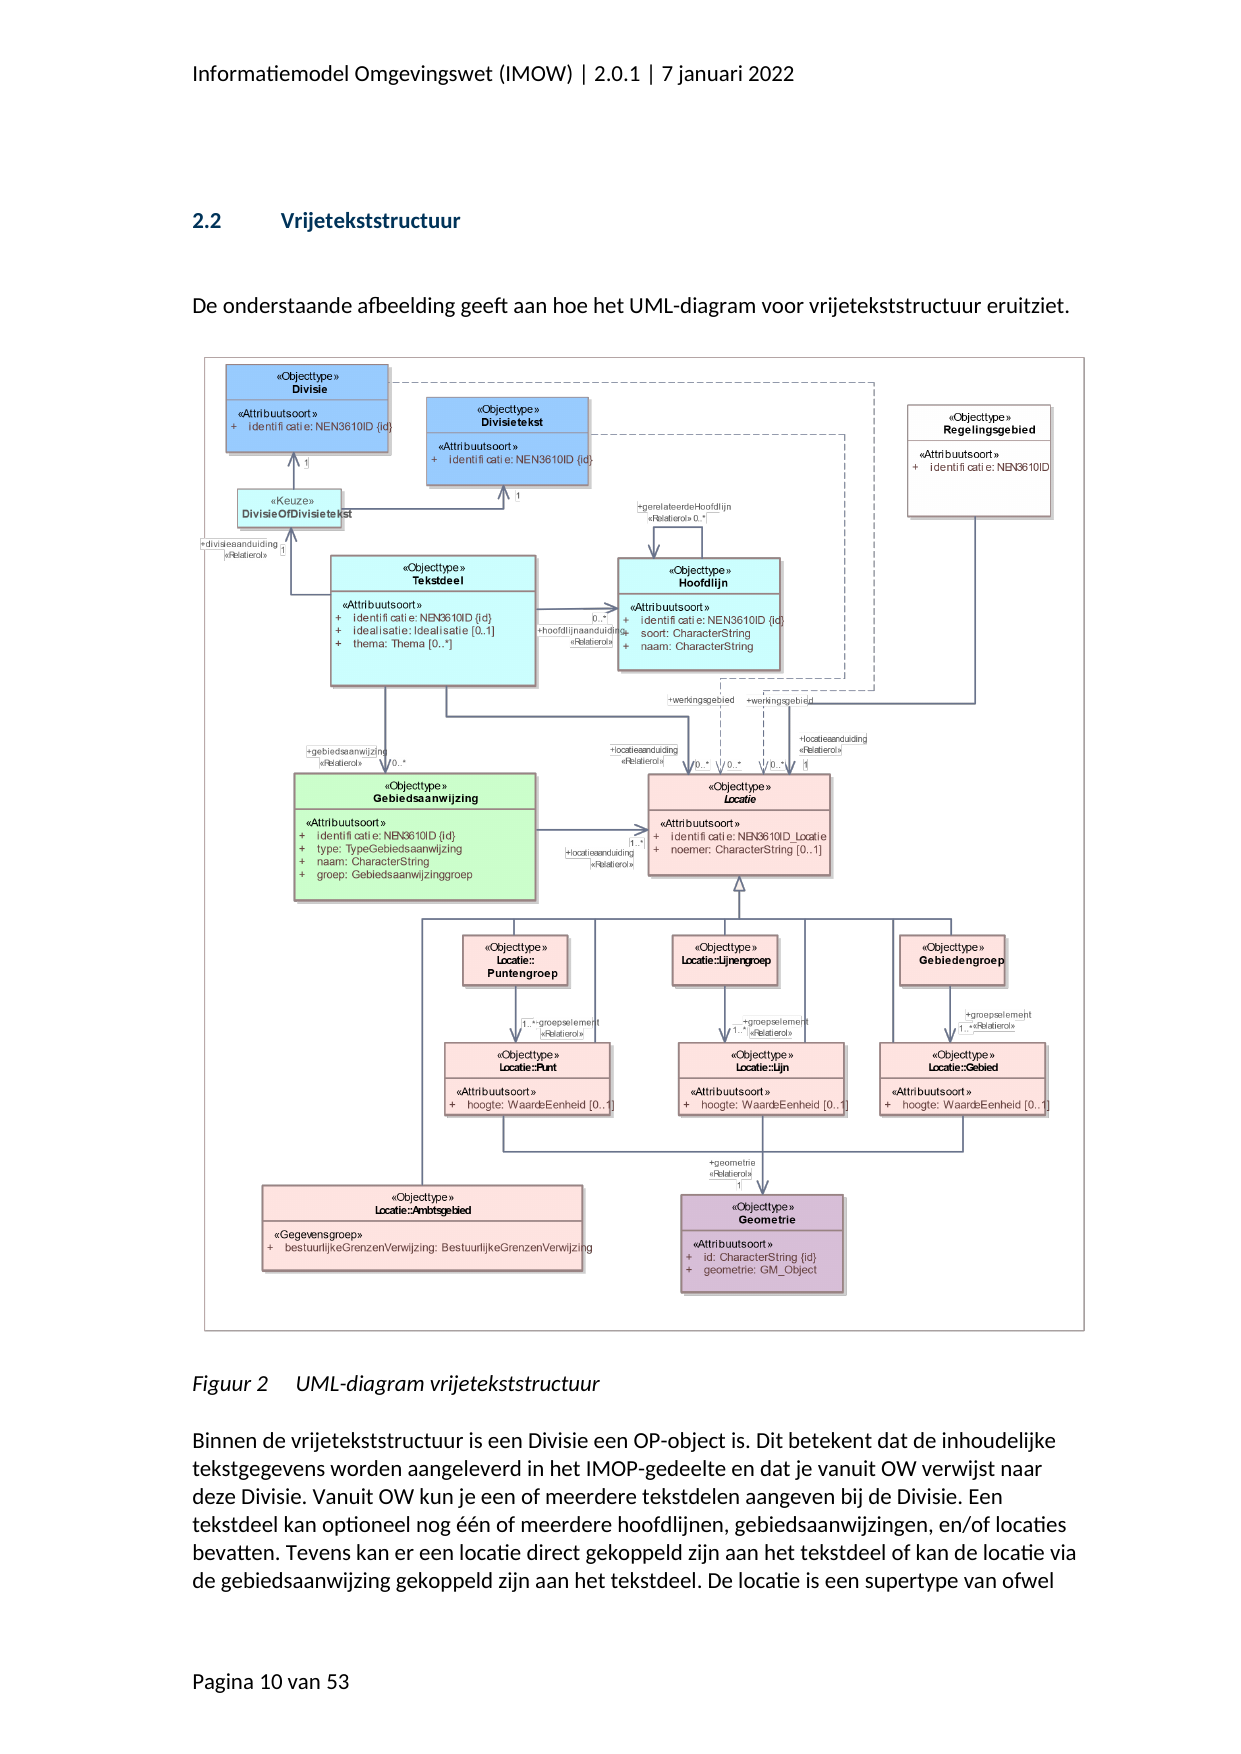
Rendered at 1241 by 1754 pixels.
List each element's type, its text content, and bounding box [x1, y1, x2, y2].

subtitle Vrijetekststructuur [192, 206, 1092, 234]
picture [192, 348, 1093, 1340]
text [192, 1426, 1092, 1594]
text UML-diagram vrijetekststructuur [192, 1369, 1092, 1397]
text De onderstaande afbeelding geeft aan hoe het UML-diagram voor vrijetekststructuur eruitziet. [192, 292, 1092, 319]
